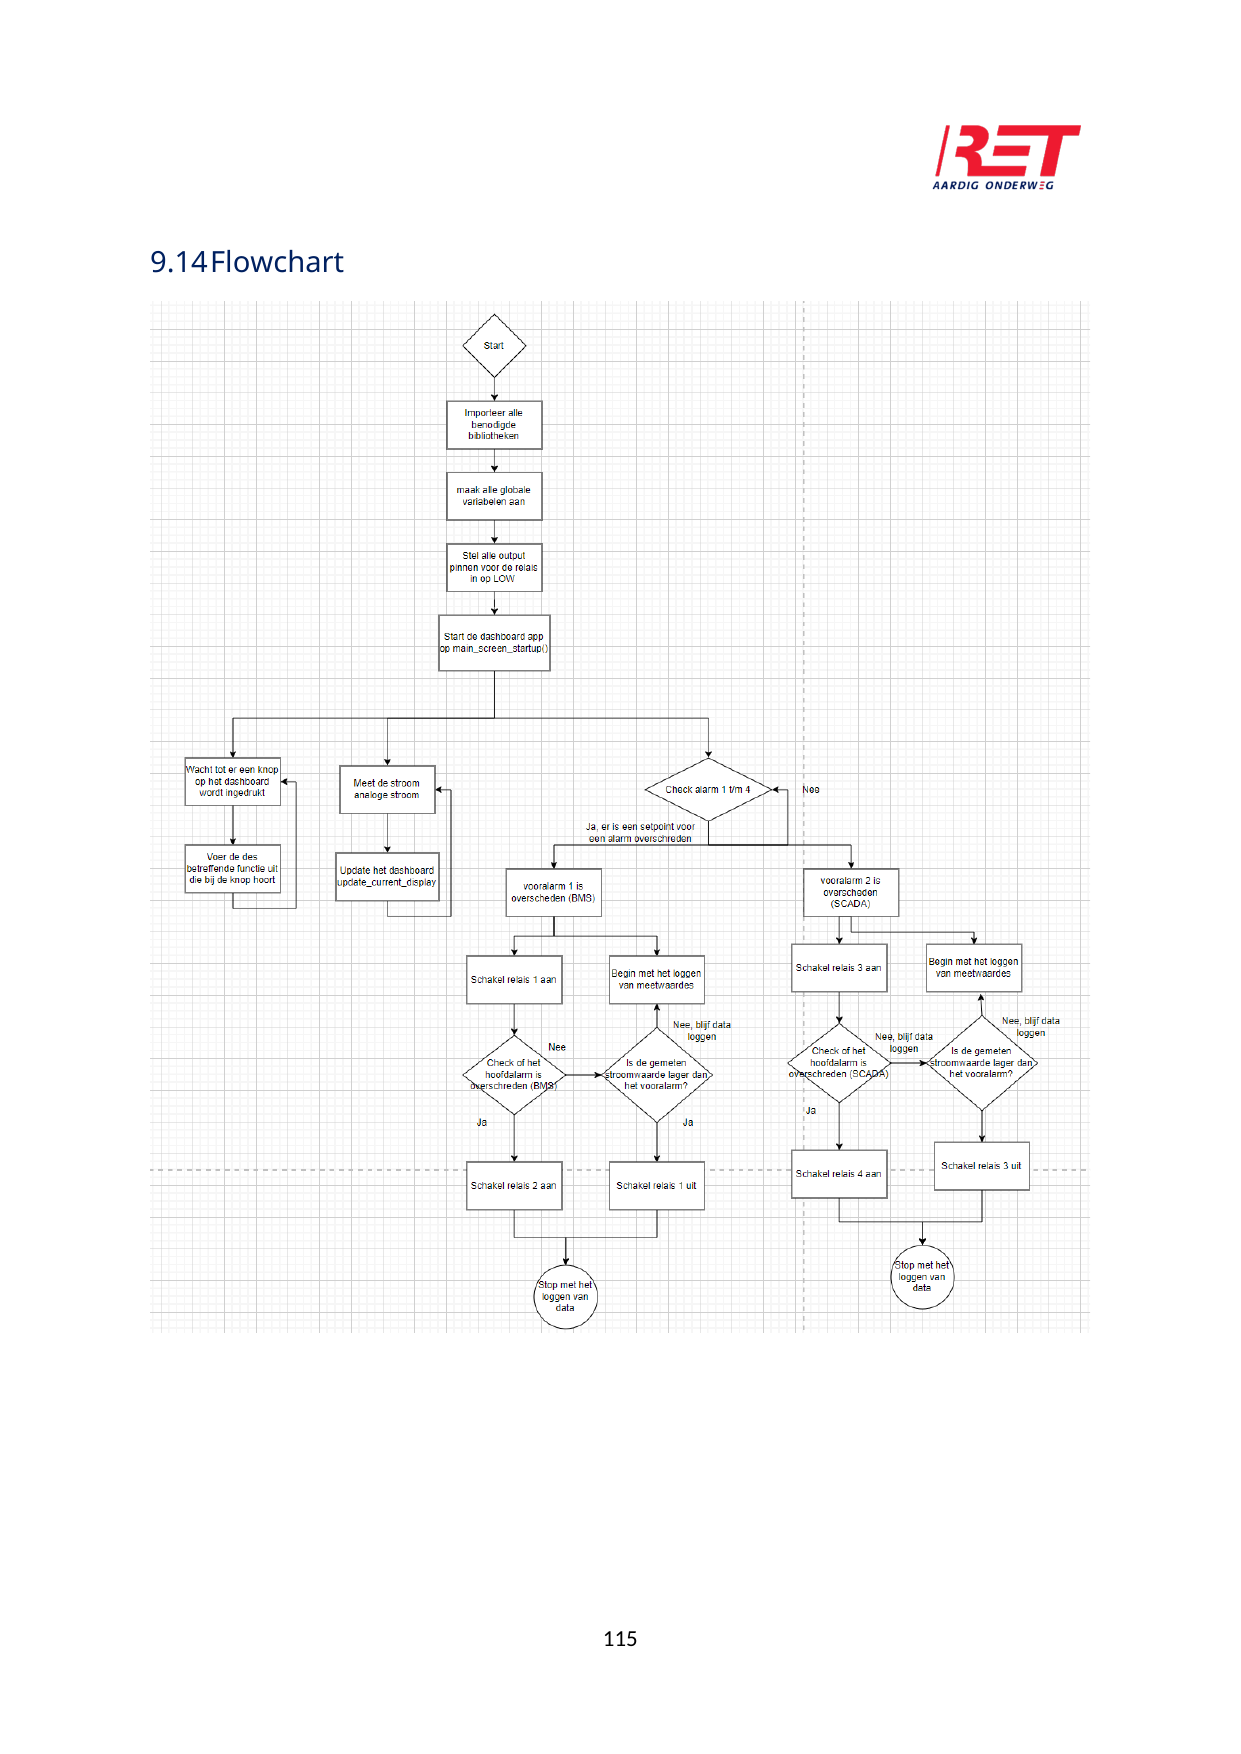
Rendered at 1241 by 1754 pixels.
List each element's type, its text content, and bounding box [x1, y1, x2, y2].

picture [150, 301, 1091, 1333]
picture [922, 73, 1091, 242]
subtitle Flowchart [150, 242, 1090, 281]
